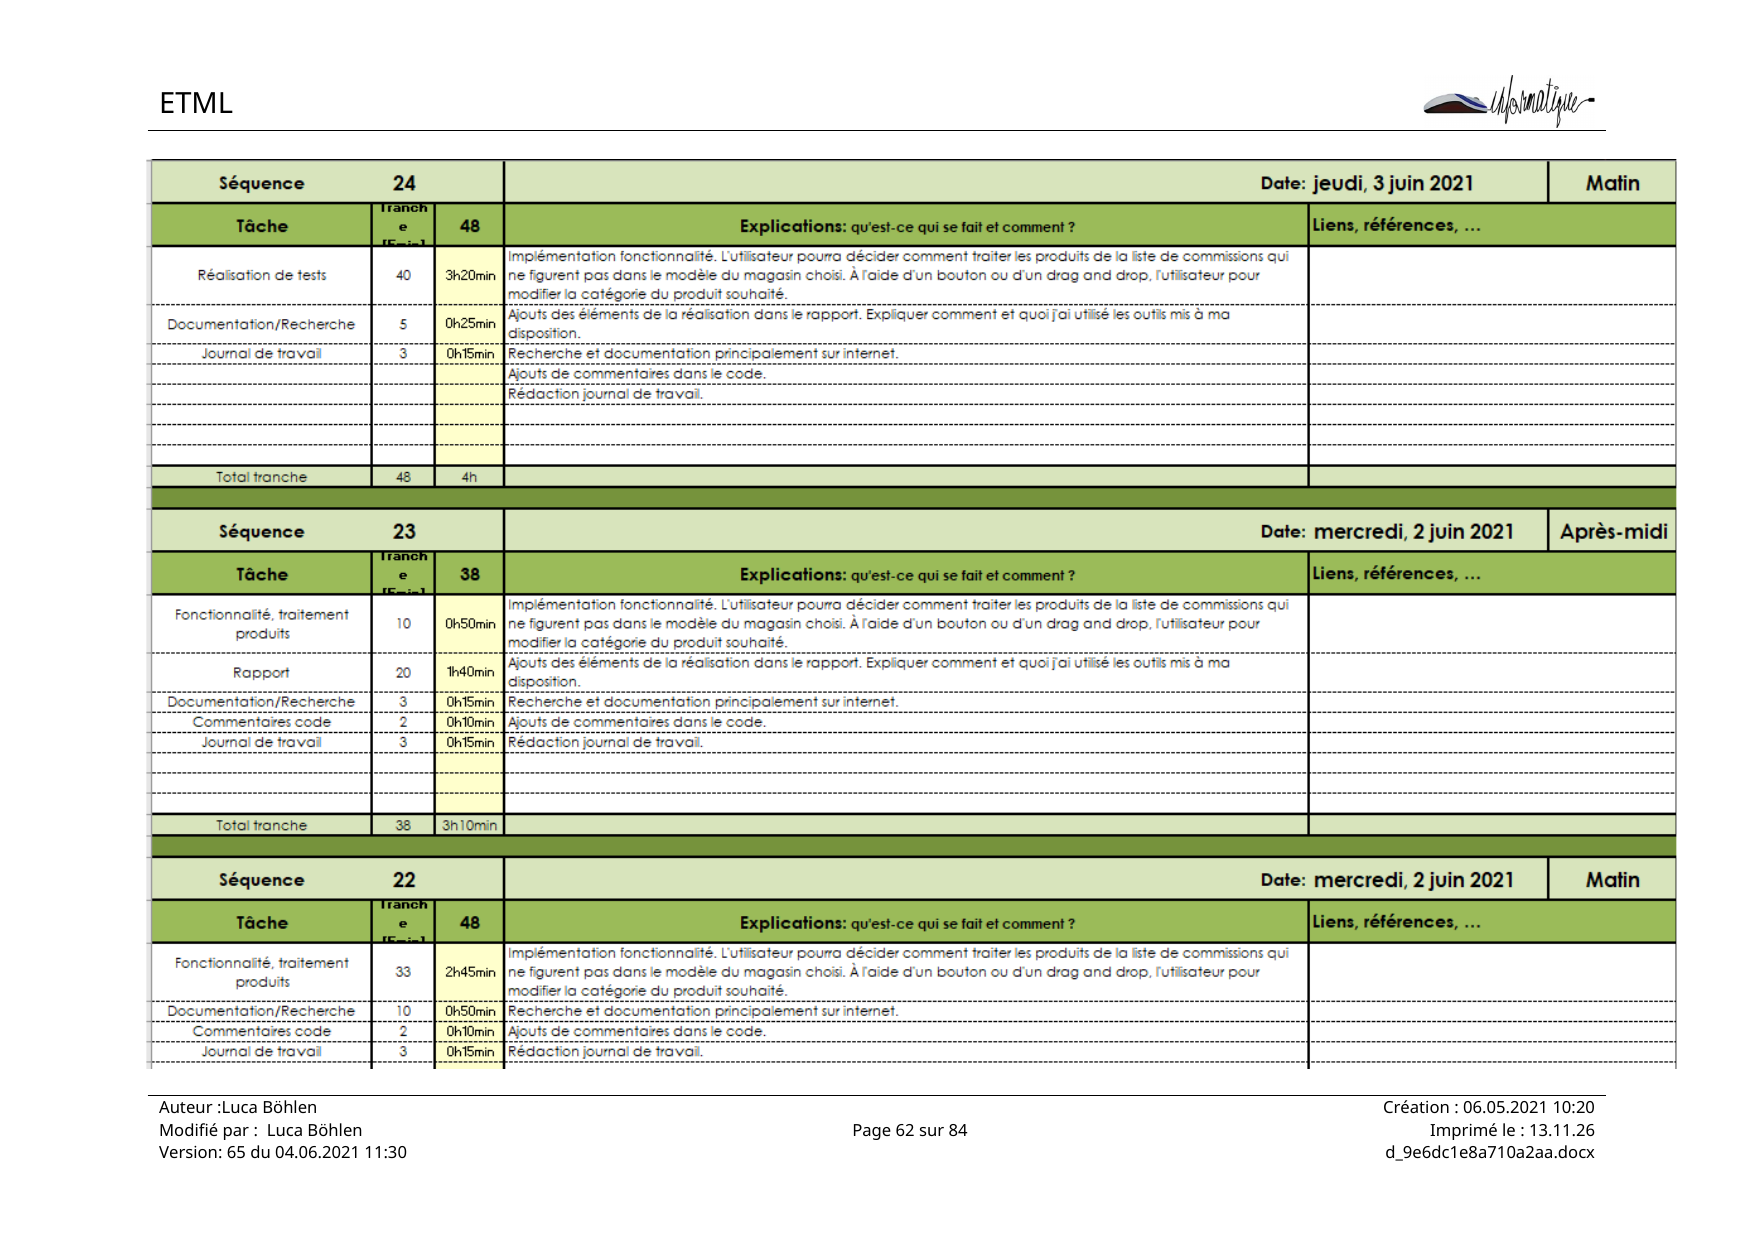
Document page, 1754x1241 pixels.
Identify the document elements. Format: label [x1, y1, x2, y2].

picture [146, 159, 1677, 1069]
picture [1423, 75, 1595, 128]
